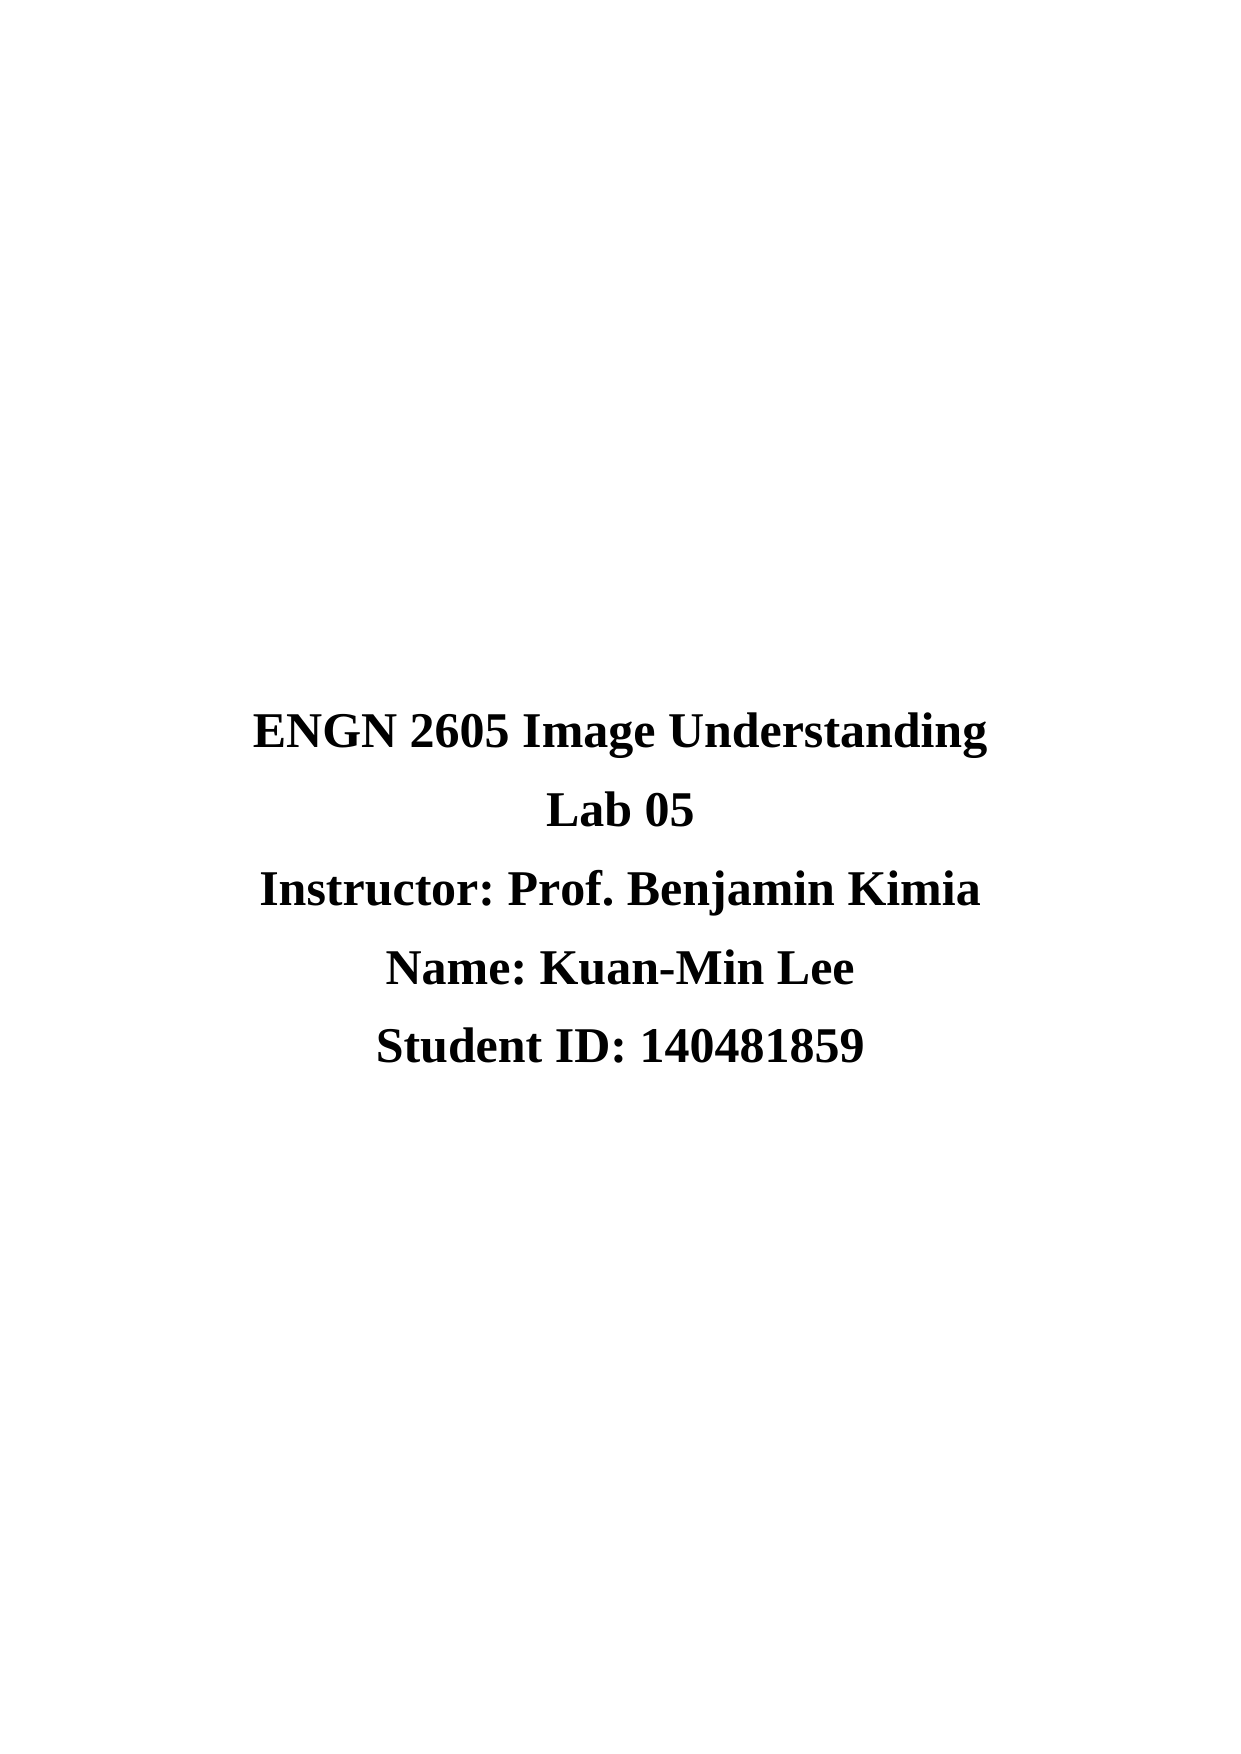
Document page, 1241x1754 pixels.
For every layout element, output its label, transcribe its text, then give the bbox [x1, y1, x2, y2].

text Instructor: Prof. Benjamin Kimia [187, 859, 1053, 916]
text Lab 05 [187, 780, 1053, 837]
text Student ID: 140481859 [187, 1016, 1053, 1074]
text ENGN 2605 Image Understanding [187, 701, 1053, 759]
text Name: Kuan-Min Lee [187, 937, 1053, 995]
